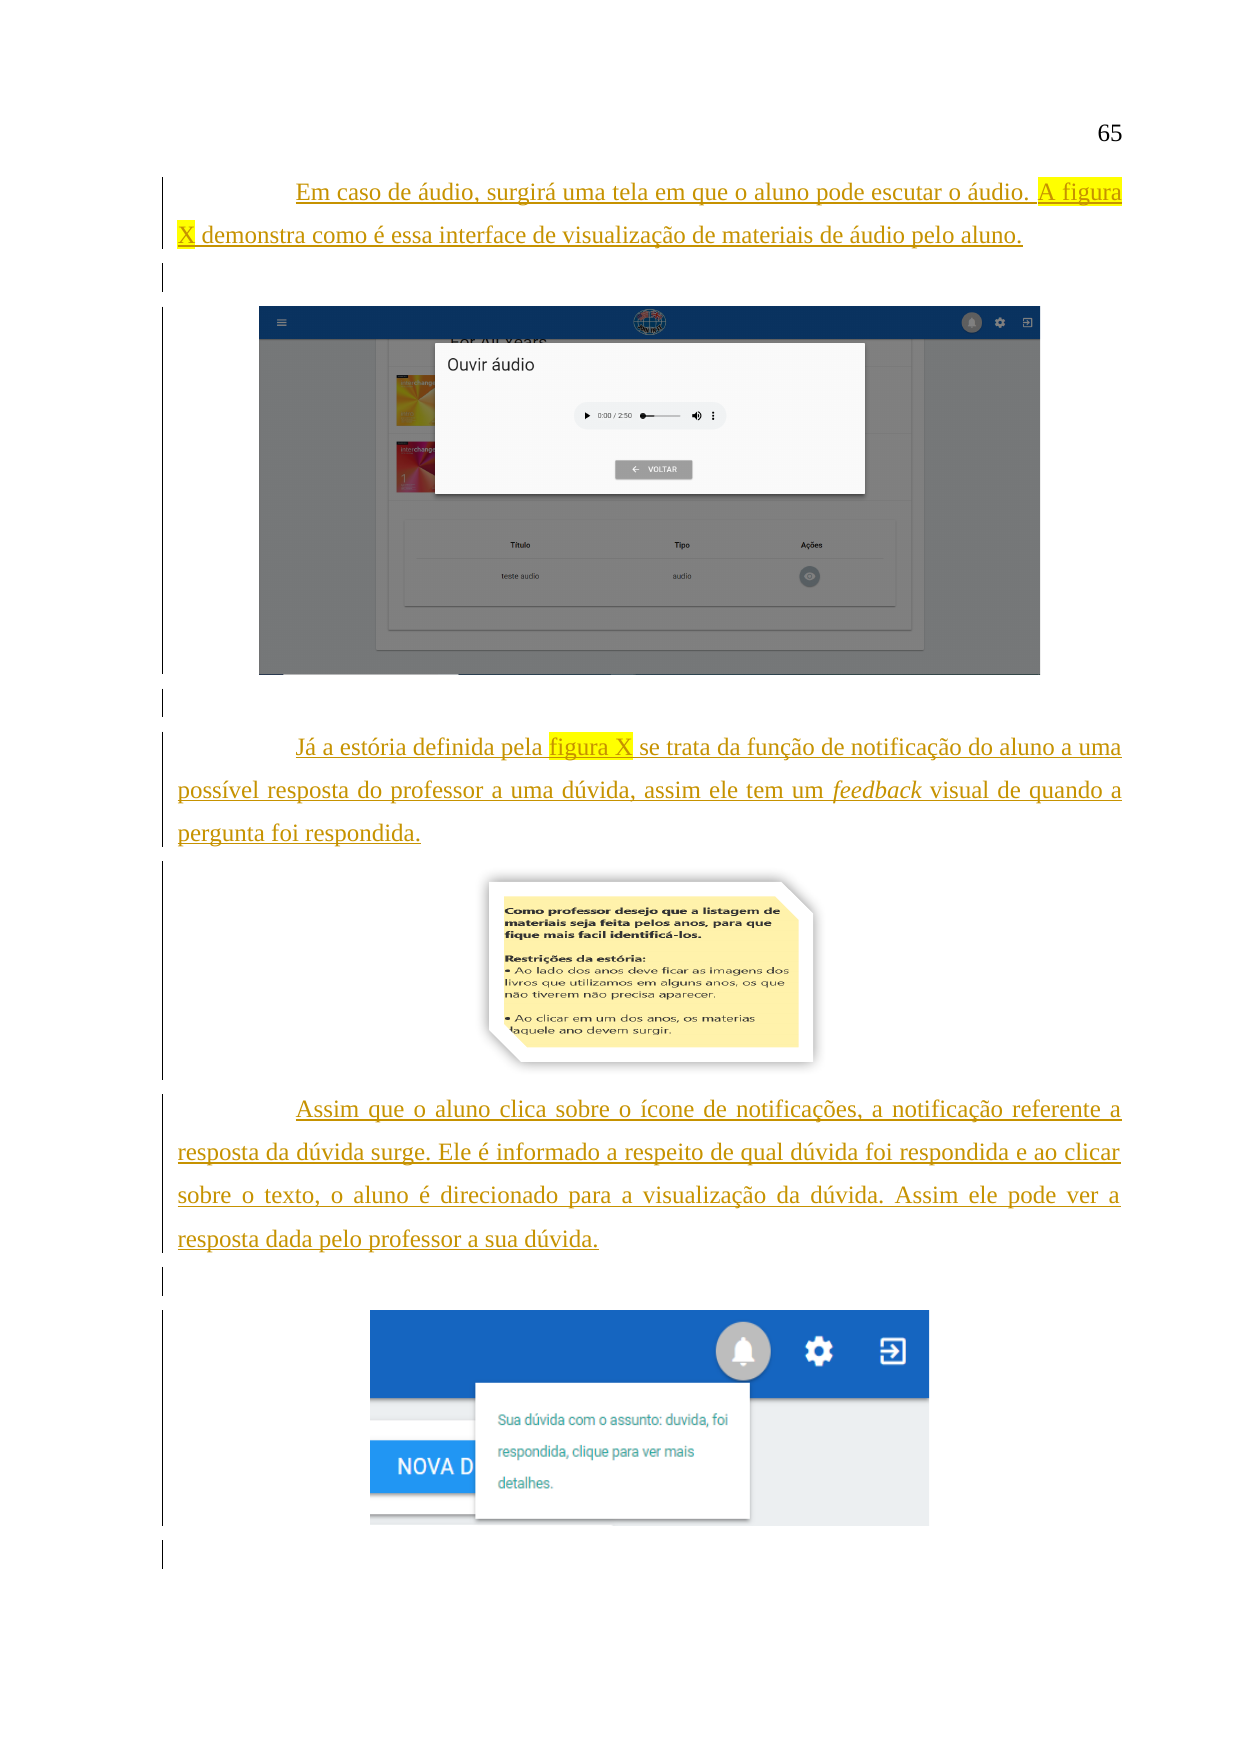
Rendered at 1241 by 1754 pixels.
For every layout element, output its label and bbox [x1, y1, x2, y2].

picture [370, 1310, 930, 1526]
picture [259, 306, 1041, 675]
picture [504, 897, 798, 1047]
